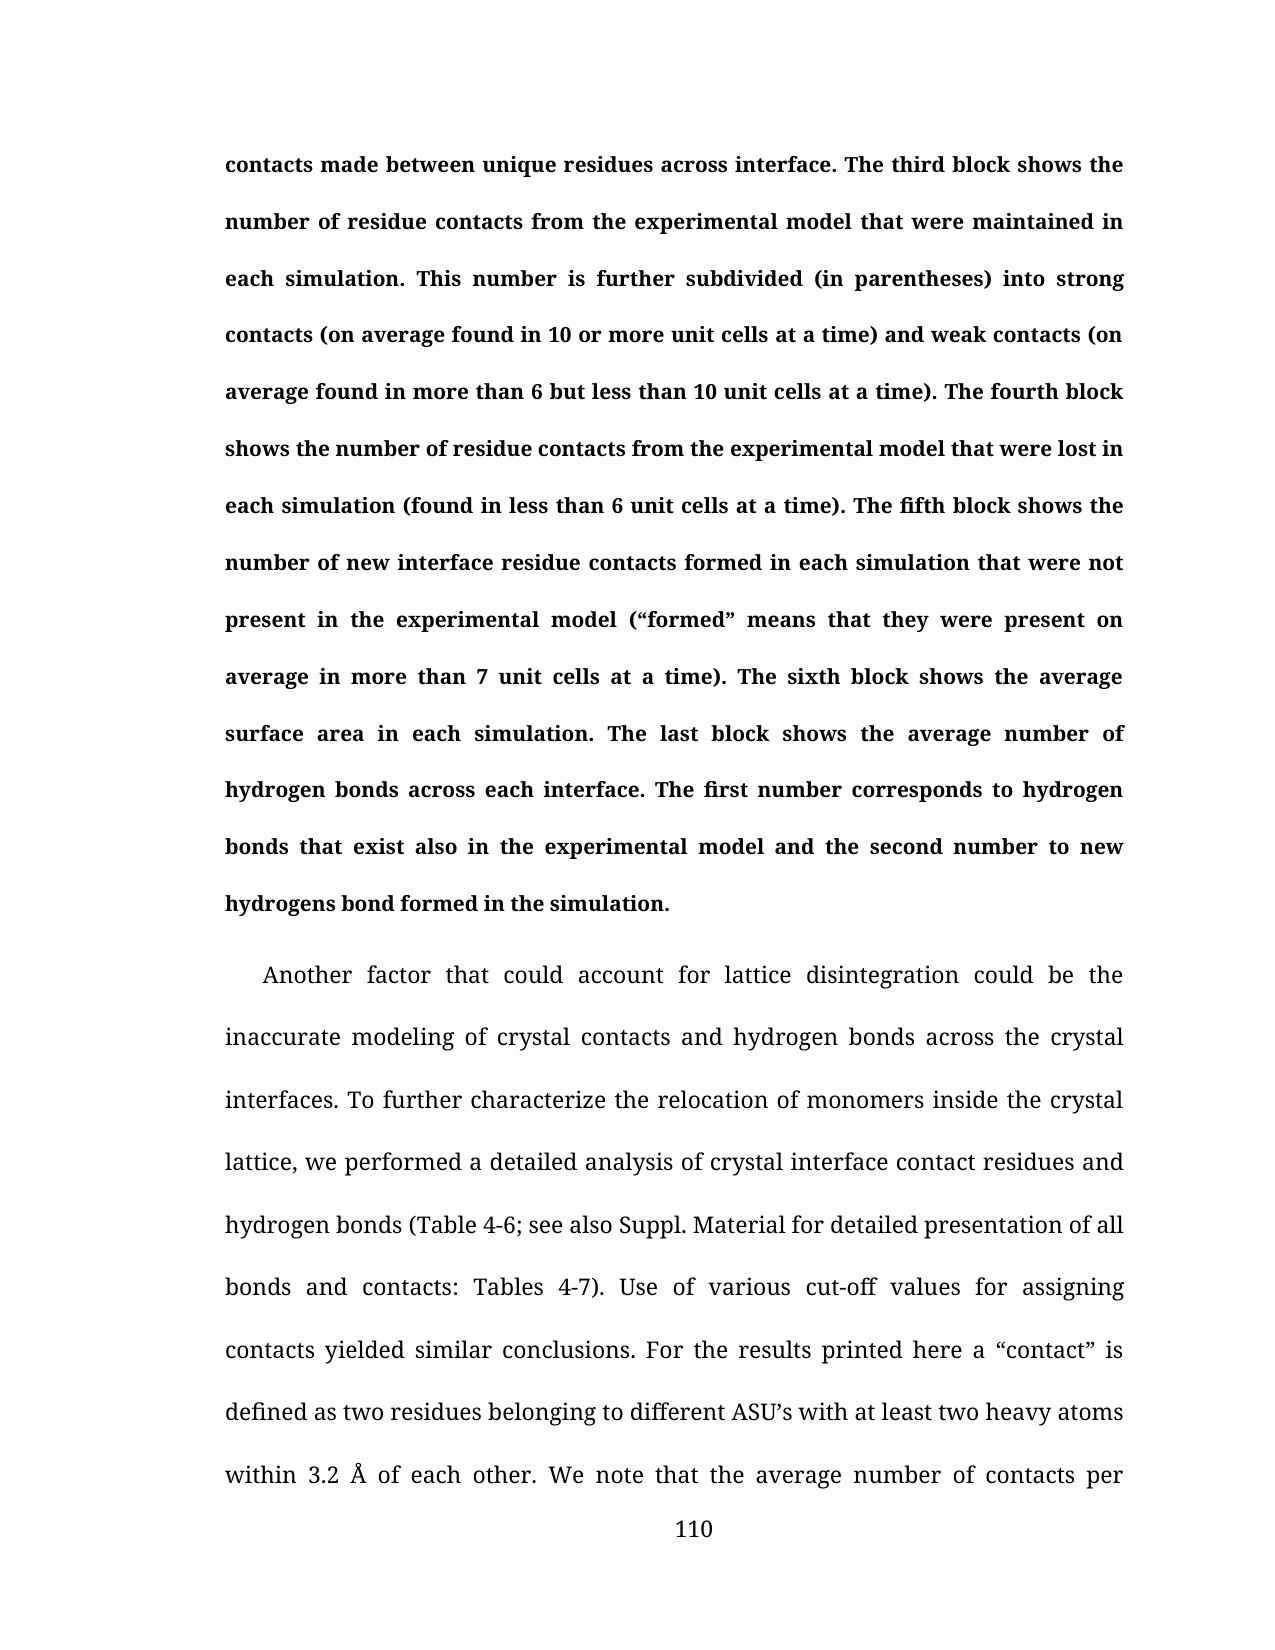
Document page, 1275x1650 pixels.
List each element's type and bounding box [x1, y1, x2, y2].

text [225, 150, 1125, 918]
text [225, 959, 1125, 1490]
